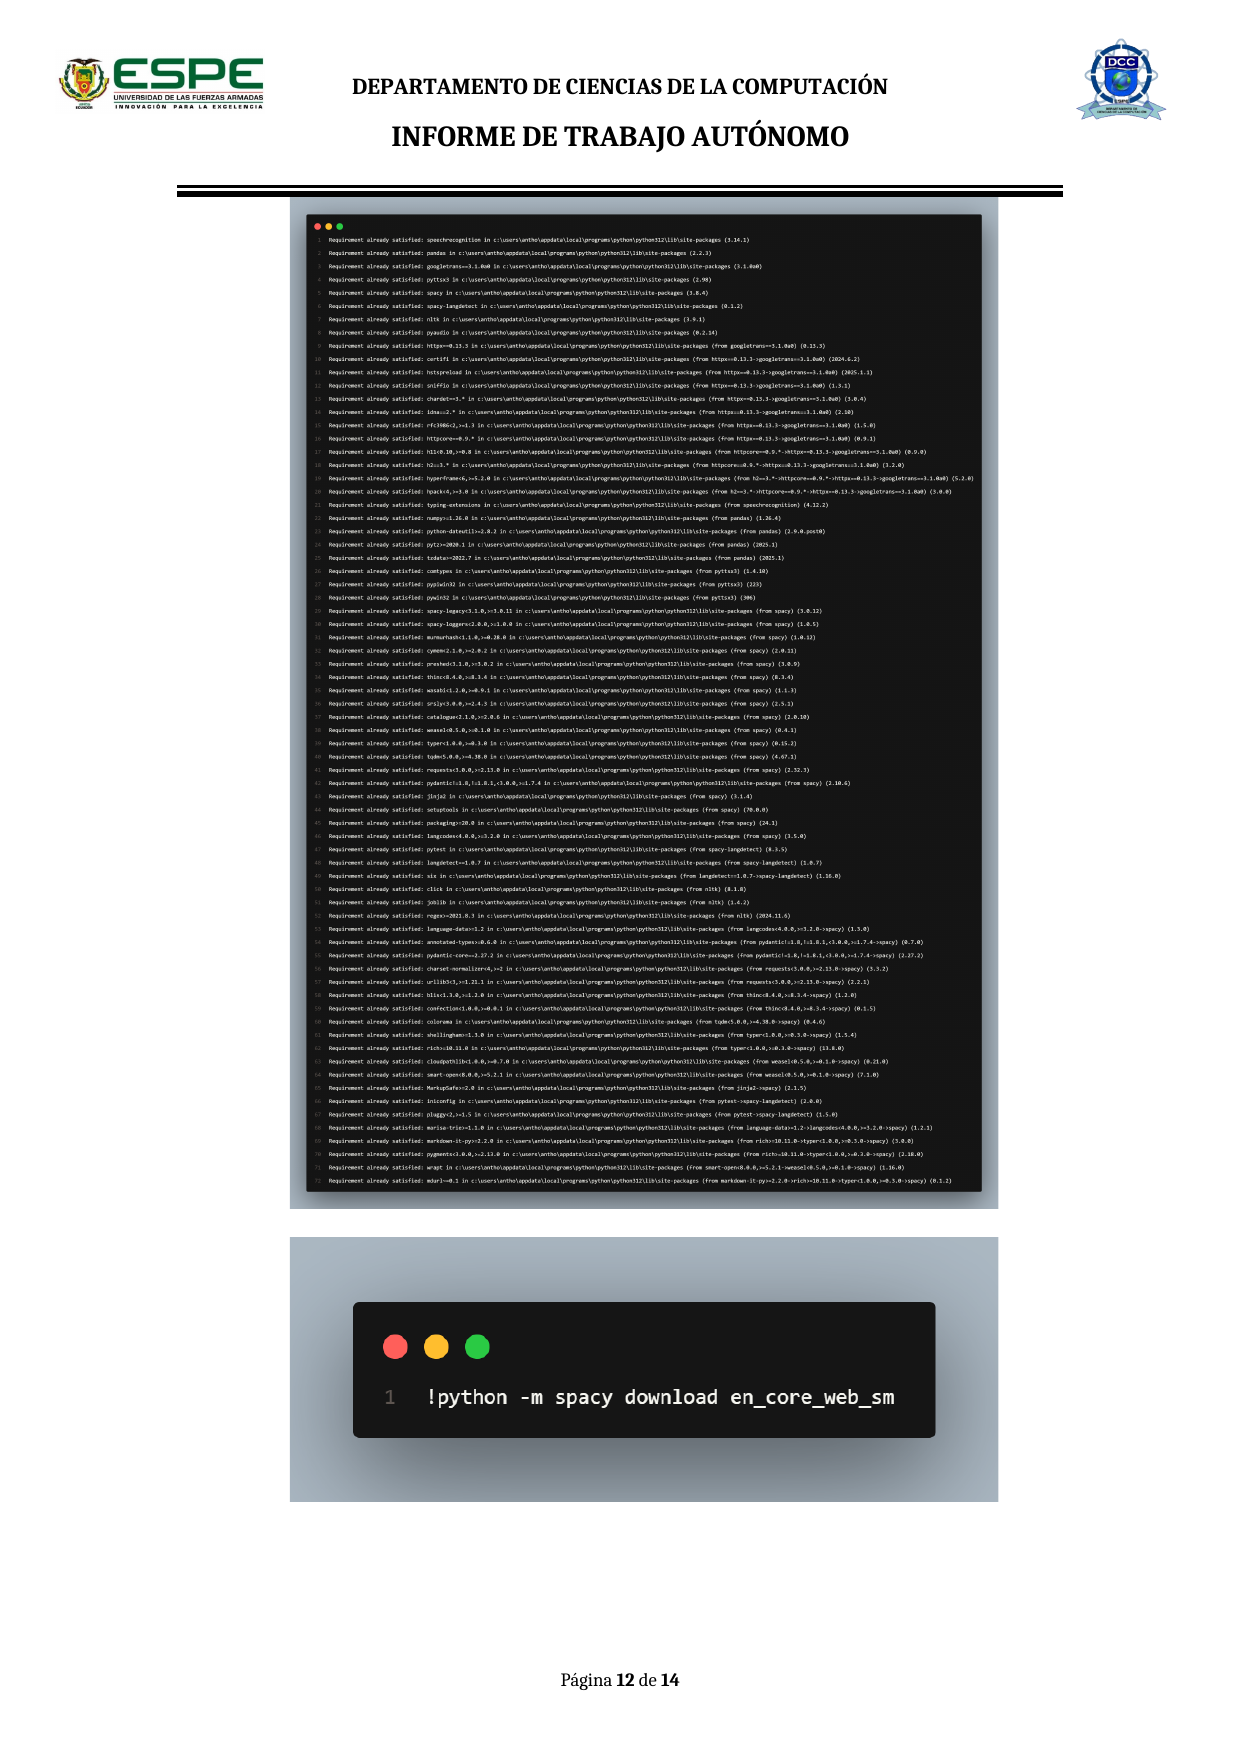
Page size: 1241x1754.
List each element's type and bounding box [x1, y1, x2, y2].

picture [54, 49, 265, 114]
picture [1073, 35, 1169, 123]
picture [289, 1237, 999, 1502]
picture [289, 197, 999, 1209]
